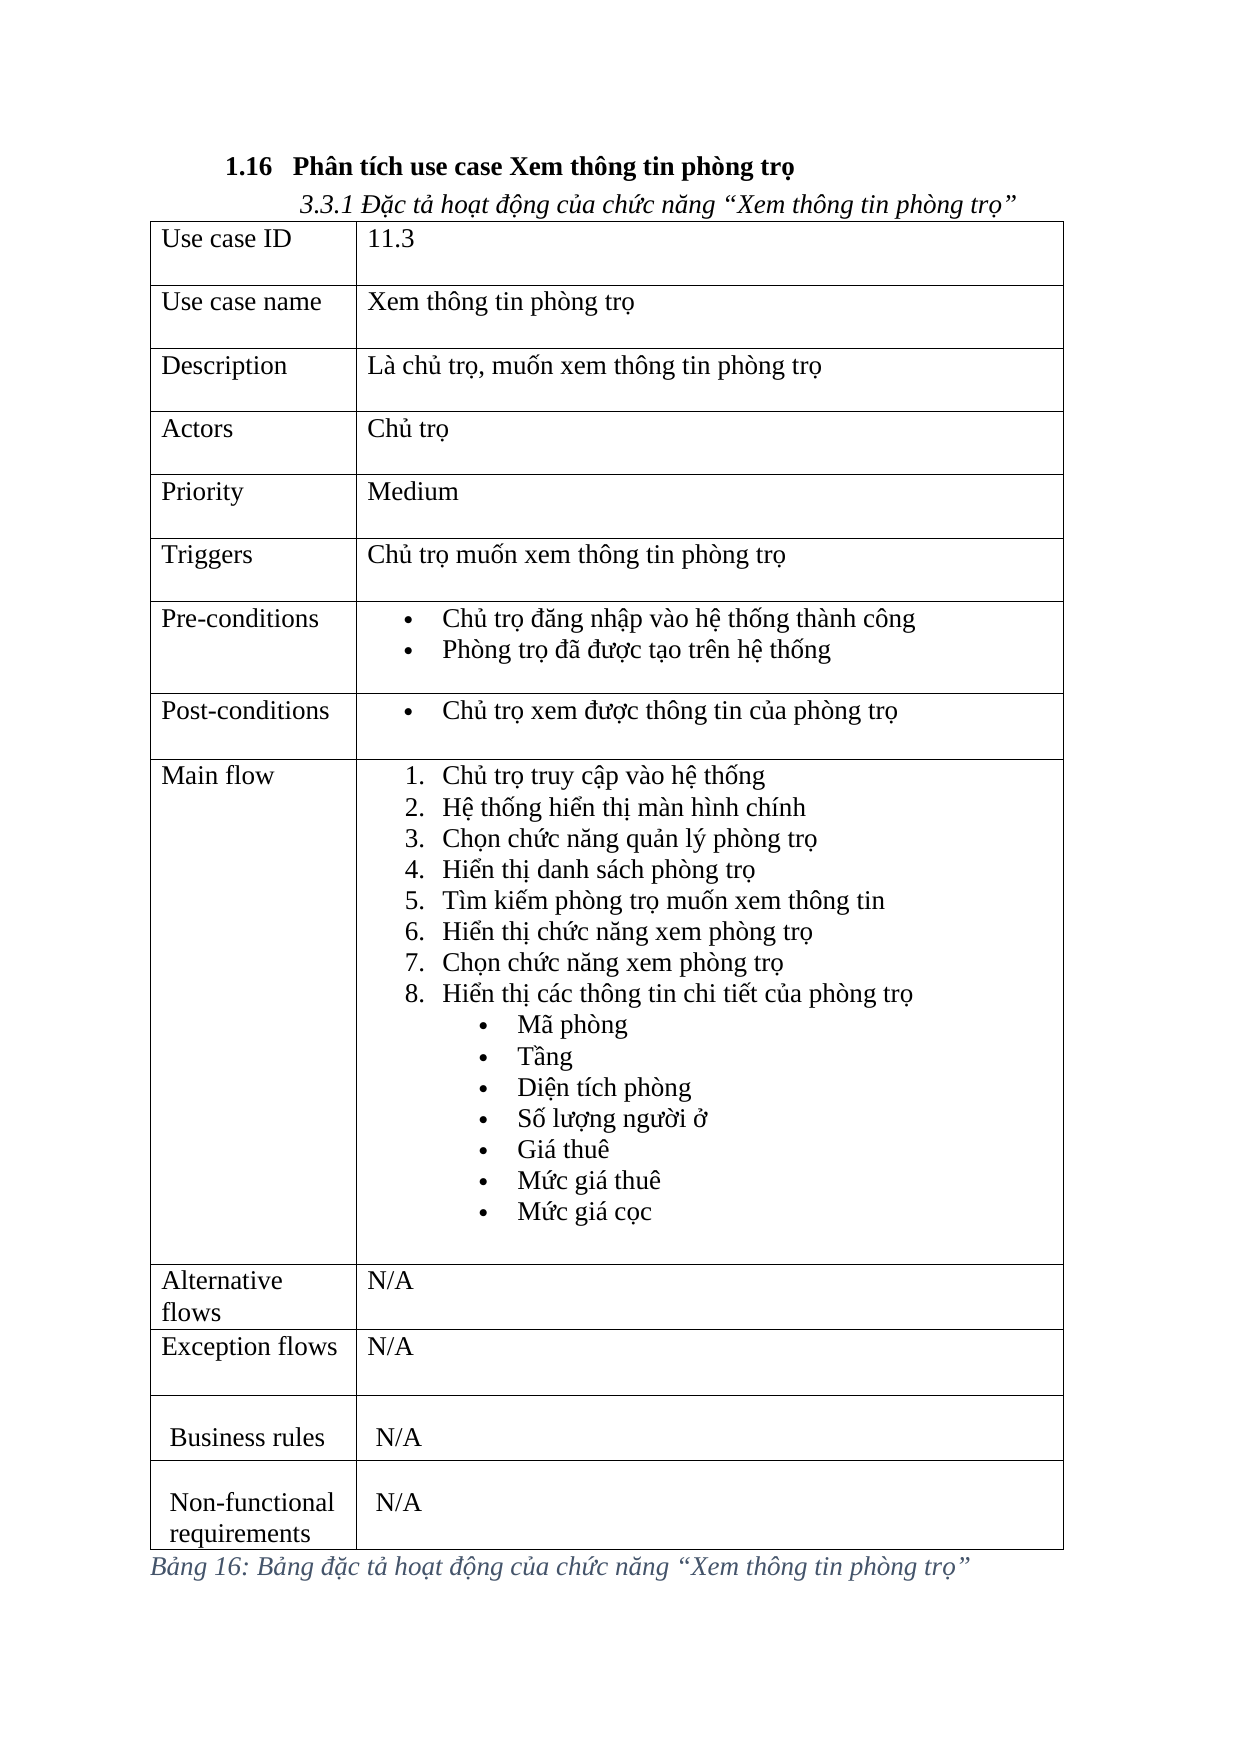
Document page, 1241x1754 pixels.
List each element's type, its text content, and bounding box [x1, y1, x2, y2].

subtitle 3.3.1 Đặc tả hoạt động của chức năng “Xem thông tin phòng trọ” [150, 188, 1090, 219]
subtitle 1.16 Phân tích use case Xem thông tin phòng trọ [225, 150, 1090, 181]
table_cell Main flow [151, 760, 356, 1263]
table_cell Post-conditions [151, 694, 356, 758]
table_cell N/A [357, 1265, 1063, 1329]
table_cell Priority [151, 475, 356, 537]
table_cell Exception flows [151, 1330, 356, 1395]
table_cell Medium [357, 475, 1063, 537]
table_header Use case ID [151, 222, 356, 284]
table_cell Triggers [151, 539, 356, 601]
table_cell Xem thông tin phòng trọ [357, 286, 1063, 348]
table_cell N/A [357, 1461, 1063, 1549]
table_cell N/A [357, 1330, 1063, 1395]
table_cell Non-functional requirements [151, 1461, 356, 1549]
table_cell Chủ trọ muốn xem thông tin phòng trọ [357, 539, 1063, 601]
table_cell Actors [151, 412, 356, 474]
table_cell Chủ trọ xem được thông tin của phòng trọ [357, 694, 1063, 758]
table_cell Chủ trọ truy cập vào hệ thống Hệ thống hiển thị màn hình chính Chọn chức năng quản lý phòng trọ Hiển thị danh sách phòng trọ Tìm kiếm phòng trọ muốn xem thông tin Hiển thị chức năng xem phòng trọ Chọn chức năng xem phòng trọ Hiển thị các thông tin chi tiết của phòng trọ Mã phòng Tầng Diện tích phòng Số lượng người ở Giá thuê Mức giá thuê Mức giá cọc [357, 760, 1063, 1263]
table_cell Business rules [151, 1396, 356, 1460]
table_cell Chủ trọ [357, 412, 1063, 474]
table_cell Pre-conditions [151, 602, 356, 693]
table_cell Use case name [151, 286, 356, 348]
table_cell Là chủ trọ, muốn xem thông tin phòng trọ [357, 349, 1063, 411]
table_cell N/A [357, 1396, 1063, 1460]
table_header 11.3 [357, 222, 1063, 284]
text Bảng 16: Bảng đặc tả hoạt động của chức năng “Xem thông tin phòng trọ” [150, 1550, 1090, 1581]
table_cell Chủ trọ đăng nhập vào hệ thống thành công Phòng trọ đã được tạo trên hệ thống [357, 602, 1063, 693]
table_cell Alternative flows [151, 1265, 356, 1329]
table_cell Description [151, 349, 356, 411]
